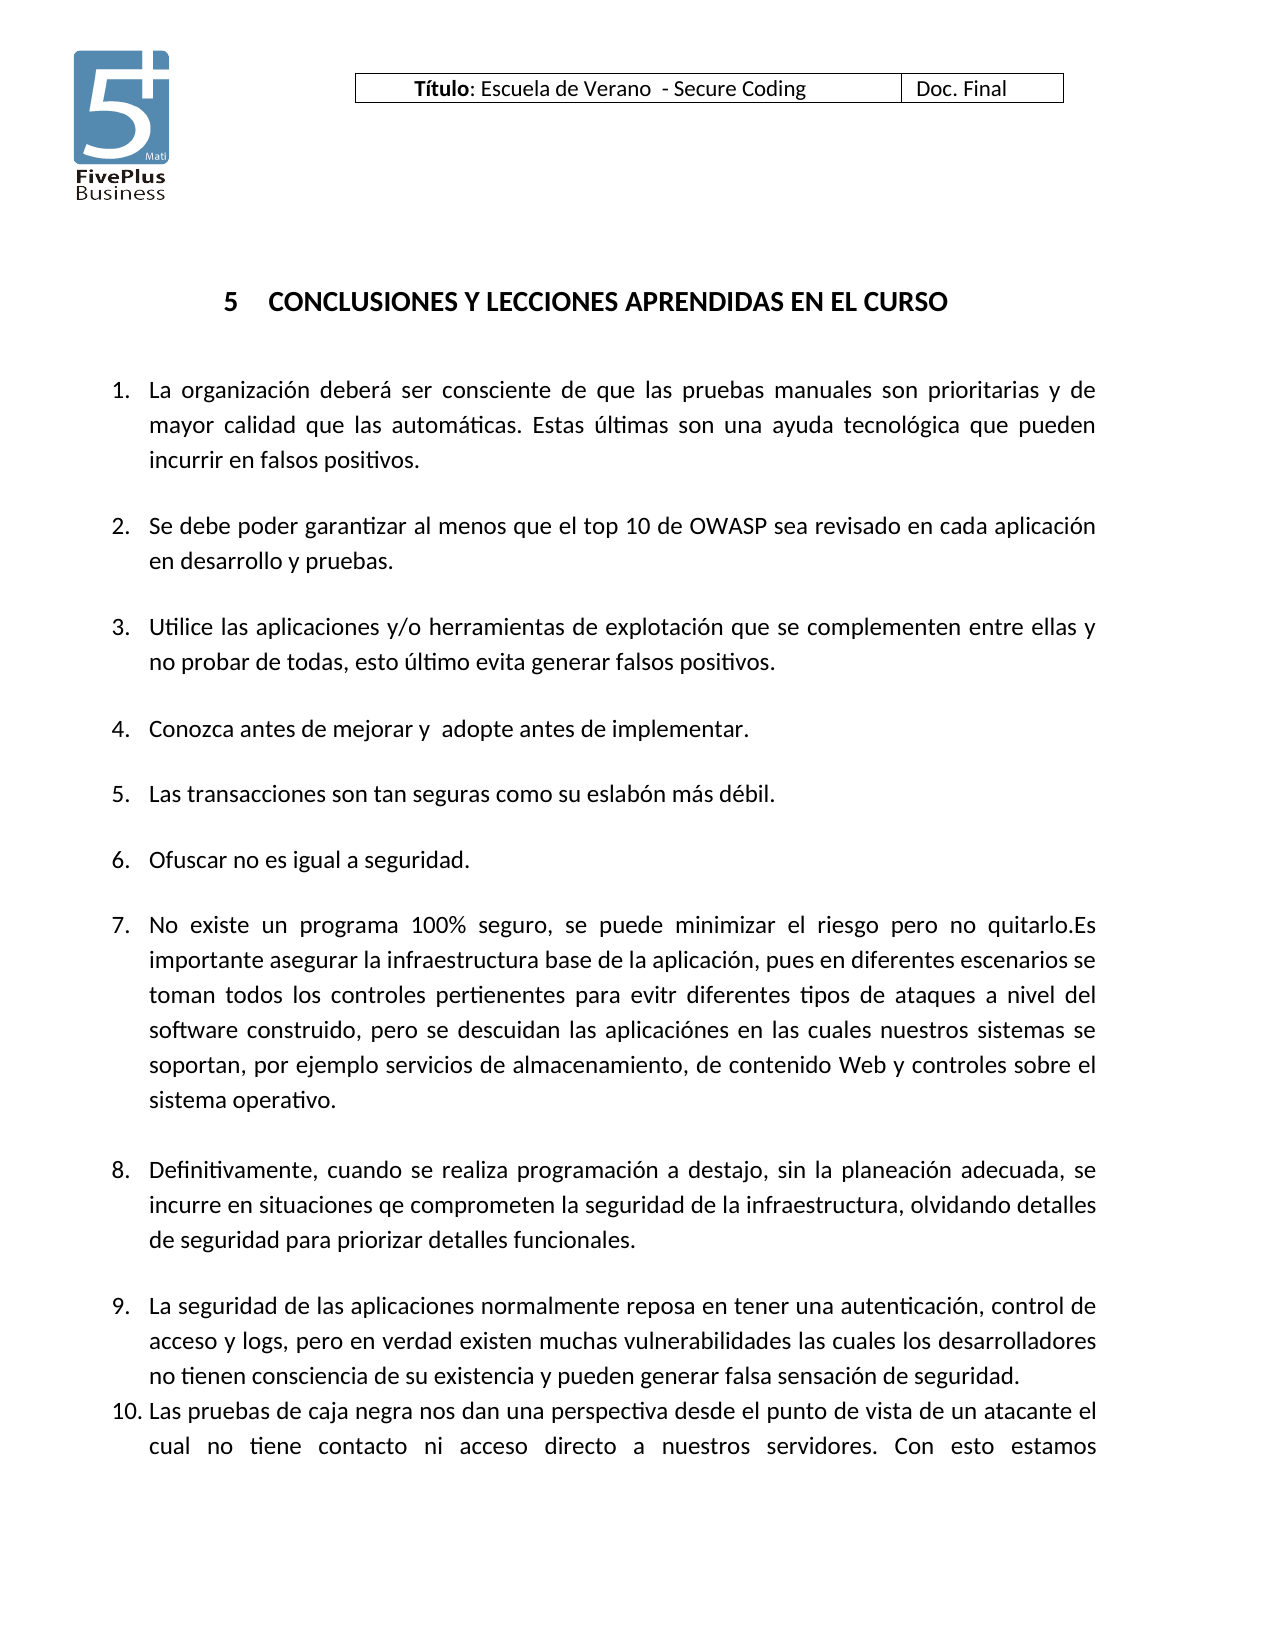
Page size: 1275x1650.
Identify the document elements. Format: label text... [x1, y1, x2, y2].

subtitle CONCLUSIONES Y LECCIONES APRENDIDAS EN EL CURSO [74, 283, 1098, 319]
list Las transacciones son tan seguras como su eslabón más débil. [111, 778, 1098, 809]
list La seguridad de las aplicaciones normalmente reposa en tener una autenticación, control de acceso y logs, pero en verdad existen muchas vulnerabilidades las cuales los desarrolladores no tienen consciencia de su existencia y pueden generar falsa sensación de seguridad. [111, 1290, 1098, 1391]
list La organización deberá ser consciente de que las pruebas manuales son prioritarias y de mayor calidad que las automáticas. Estas últimas son una ayuda tecnológica que pueden incurrir en falsos positivos. [111, 375, 1098, 475]
list No existe un programa 100% seguro, se puede minimizar el riesgo pero no quitarlo.Es importante asegurar la infraestructura base de la aplicación, pues en diferentes escenarios se toman todos los controles pertienentes para evitr diferentes tipos de ataques a nivel del software construido, pero se descuidan las aplicaciónes en las cuales nuestros sistemas se soportan, por ejemplo servicios de almacenamiento, de contenido Web y controles sobre el sistema operativo. [111, 909, 1098, 1115]
picture [73, 44, 173, 205]
list Utilice las aplicaciones y/o herramientas de explotación que se complementen entre ellas y no probar de todas, esto último evita generar falsos positivos. [111, 611, 1098, 676]
list Definitivamente, cuando se realiza programación a destajo, sin la planeación adecuada, se incurre en situaciones qe comprometen la seguridad de la infraestructura, olvidando detalles de seguridad para priorizar detalles funcionales. [111, 1154, 1098, 1255]
list Se debe poder garantizar al menos que el top 10 de OWASP sea revisado en cada aplicación en desarrollo y pruebas. [111, 510, 1098, 576]
list Ofuscar no es igual a seguridad. [111, 844, 1098, 874]
list Conozca antes de mejorar y adopte antes de implementar. [111, 713, 1098, 743]
